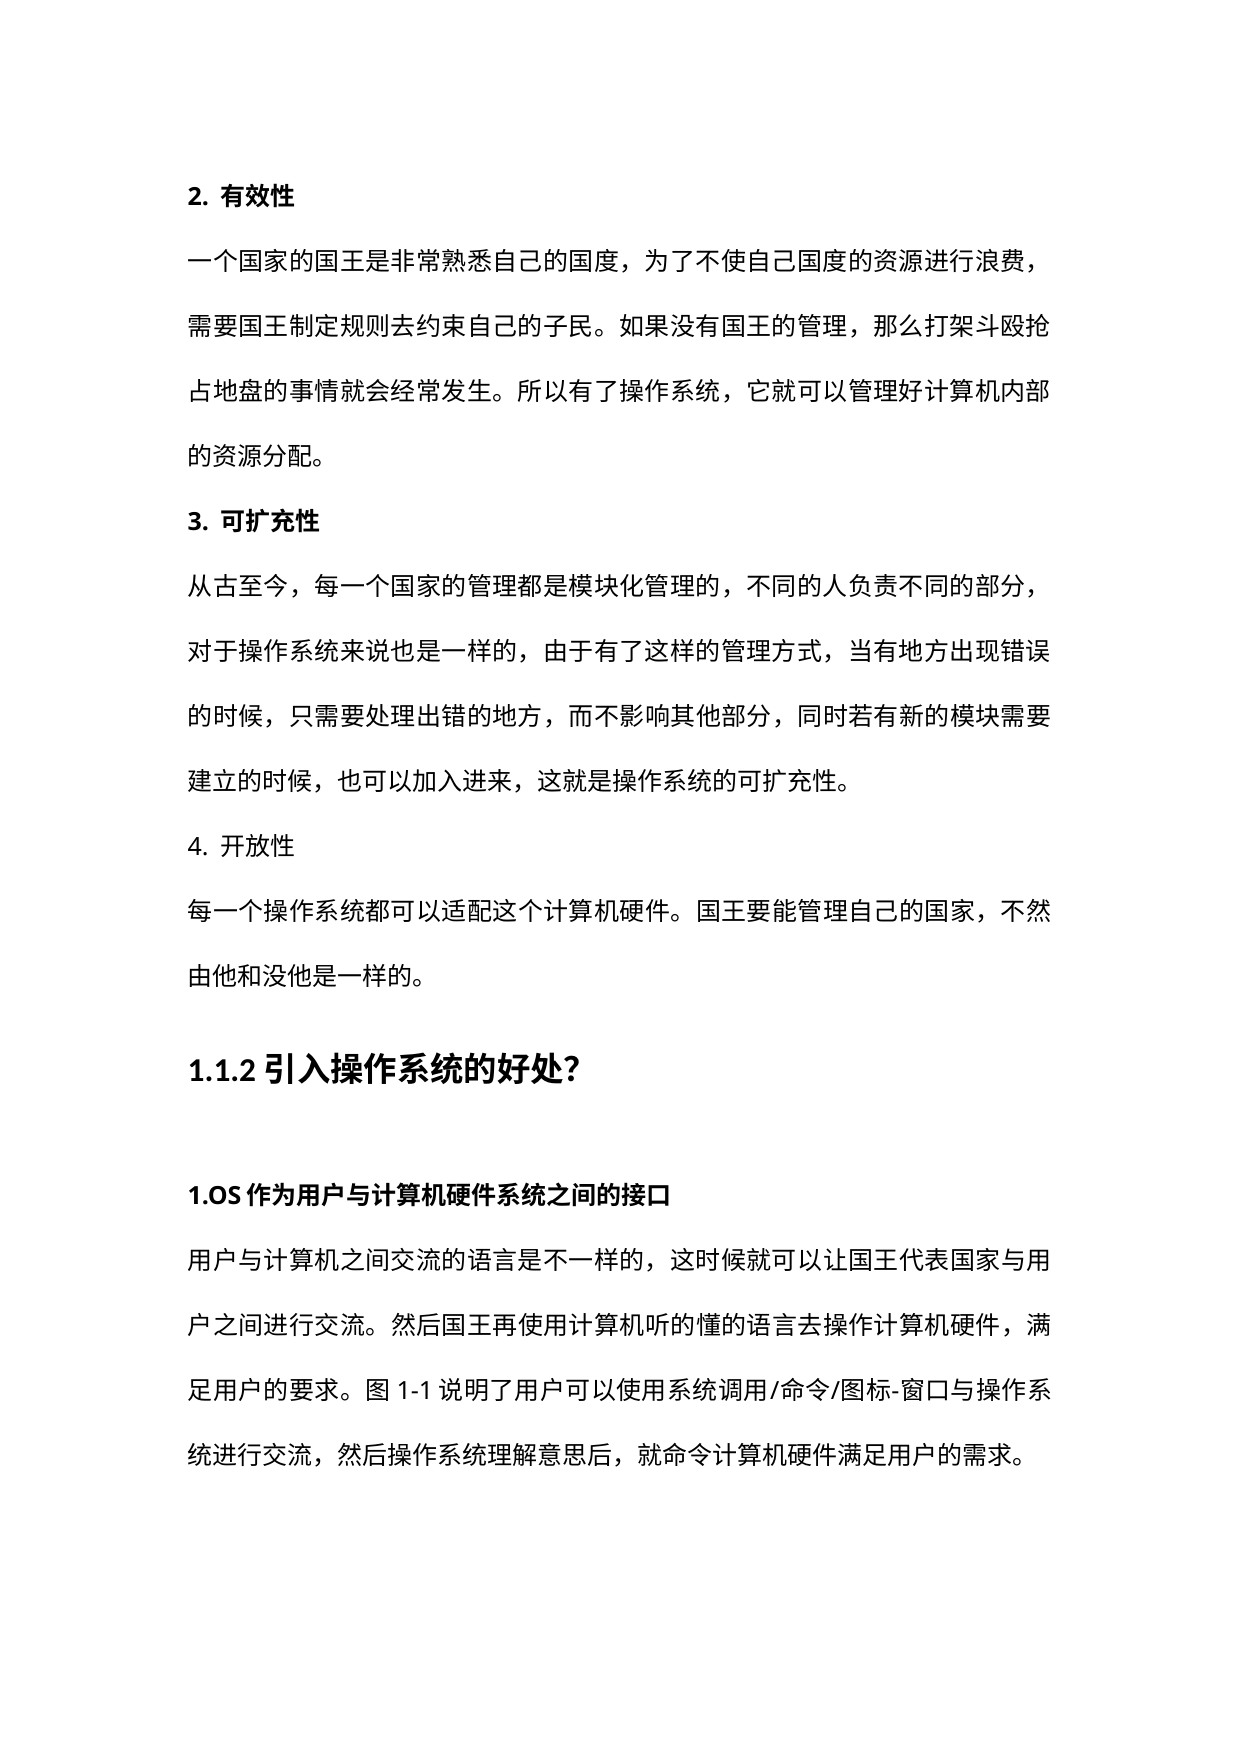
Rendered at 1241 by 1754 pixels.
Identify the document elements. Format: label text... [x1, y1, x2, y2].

list 开放性 [187, 812, 1053, 877]
list 有效性 [187, 162, 1053, 227]
subtitle 引入操作系统的好处？ [187, 1034, 1053, 1099]
list 可扩充性 [187, 487, 1053, 552]
list 用户与计算机之间交流的语言是不一样的，这时候就可以让国王代表国家与用户之间进行交流。然后国王再使用计算机听的懂的语言去操作计算机硬件，满足用户的要求。图1-1说明了用户可以使用系统调用/命令/图标-窗口与操作系统进行交流，然后操作系统理解意思后，就命令计算机硬件满足用户的需求。 [187, 1226, 1053, 1486]
list 从古至今，每一个国家的管理都是模块化管理的，不同的人负责不同的部分，对于操作系统来说也是一样的，由于有了这样的管理方式，当有地方出现错误的时候，只需要处理出错的地方，而不影响其他部分，同时若有新的模块需要建立的时候，也可以加入进来，这就是操作系统的可扩充性。 [187, 552, 1053, 812]
list 一个国家的国王是非常熟悉自己的国度，为了不使自己国度的资源进行浪费，需要国王制定规则去约束自己的子民。如果没有国王的管理，那么打架斗殴抢占地盘的事情就会经常发生。所以有了操作系统，它就可以管理好计算机内部的资源分配。 [187, 227, 1053, 487]
list 每一个操作系统都可以适配这个计算机硬件。国王要能管理自己的国家，不然由他和没他是一样的。 [187, 877, 1053, 1007]
list 1.OS作为用户与计算机硬件系统之间的接口 [187, 1161, 1053, 1226]
